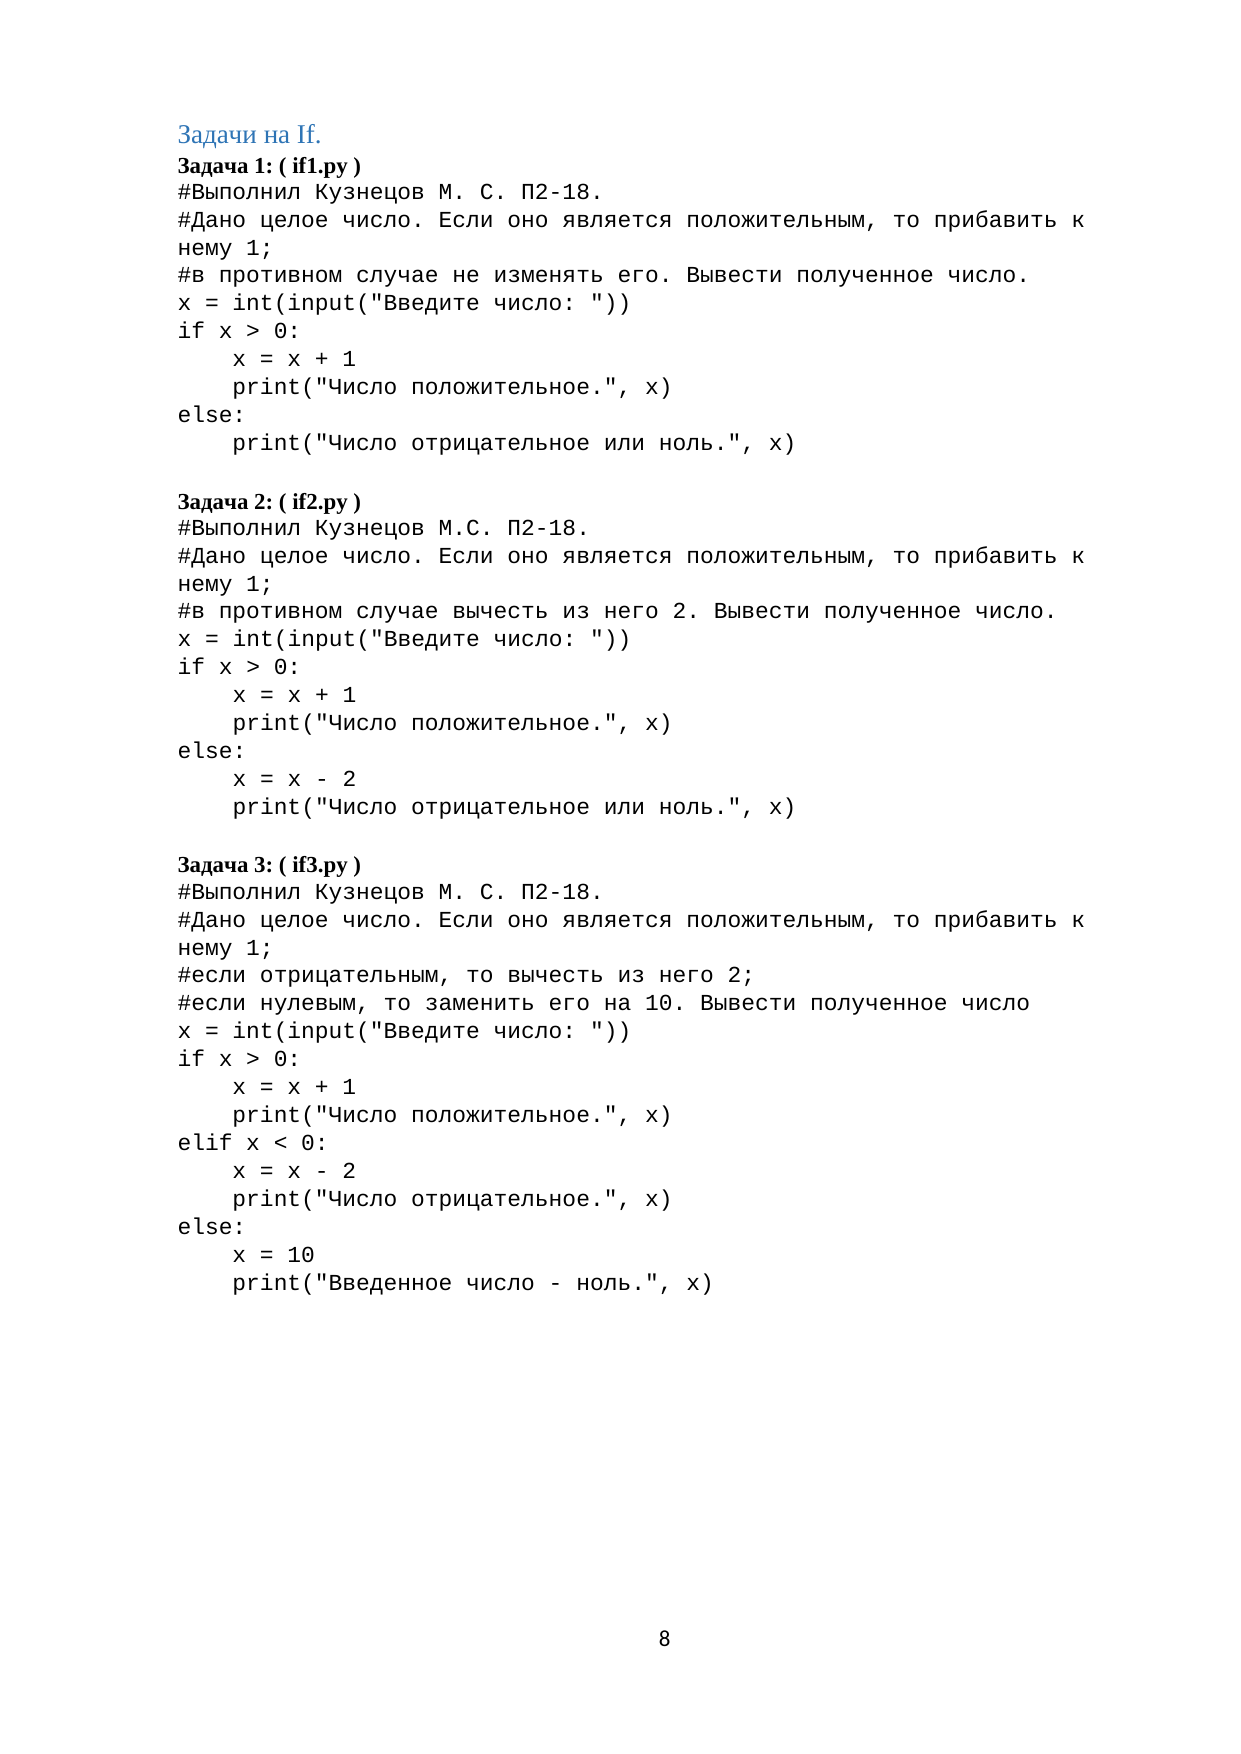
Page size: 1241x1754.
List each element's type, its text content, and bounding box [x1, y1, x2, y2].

text Задача 3: ( if3.py ) [177, 823, 1152, 878]
text print("Число отрицательное.", x) [177, 1187, 1152, 1213]
text if x > 0: [177, 320, 1152, 346]
text #Дано целое число. Если оно является положительным, то прибавить к нему 1; [177, 208, 1152, 262]
text print("Число положительное.", x) [177, 1103, 1152, 1129]
text print("Число положительное.", x) [177, 376, 1152, 401]
text print("Число отрицательное или ноль.", x) [177, 431, 1152, 457]
text print("Число отрицательное или ноль.", x) [177, 795, 1152, 821]
text print("Число положительное.", x) [177, 711, 1152, 737]
text #Выполнил Кузнецов М. С. П2-18. [177, 880, 1152, 906]
text x = int(input("Введите число: ")) [177, 628, 1152, 654]
text x = int(input("Введите число: ")) [177, 292, 1152, 318]
text else: [177, 1215, 1152, 1241]
text Задача 1: ( if1.py ) [177, 152, 1152, 178]
text if x > 0: [177, 656, 1152, 682]
text #если нулевым, то заменить его на 10. Вывести полученное число [177, 992, 1152, 1018]
text elif x < 0: [177, 1131, 1152, 1157]
text #Дано целое число. Если оно является положительным, то прибавить к нему 1; [177, 544, 1152, 598]
text x = x + 1 [177, 1075, 1152, 1101]
text #в противном случае не изменять его. Вывести полученное число. [177, 264, 1152, 290]
text #Выполнил Кузнецов М. С. П2-18. [177, 180, 1152, 206]
text #в противном случае вычесть из него 2. Вывести полученное число. [177, 600, 1152, 626]
subtitle Задачи на If. [177, 118, 1152, 149]
text x = x - 2 [177, 767, 1152, 793]
text print("Введенное число - ноль.", x) [177, 1271, 1152, 1297]
text x = int(input("Введите число: ")) [177, 1019, 1152, 1046]
text x = x + 1 [177, 683, 1152, 709]
text else: [177, 739, 1152, 765]
text if x > 0: [177, 1047, 1152, 1073]
text x = 10 [177, 1243, 1152, 1269]
text Задача 2: ( if2.py ) #Выполнил Кузнецов М.С. П2-18. [177, 488, 1152, 542]
text #Дано целое число. Если оно является положительным, то прибавить к нему 1; [177, 908, 1152, 962]
text x = x + 1 [177, 348, 1152, 373]
text #если отрицательным, то вычесть из него 2; [177, 964, 1152, 990]
text else: [177, 403, 1152, 429]
text x = x - 2 [177, 1159, 1152, 1185]
